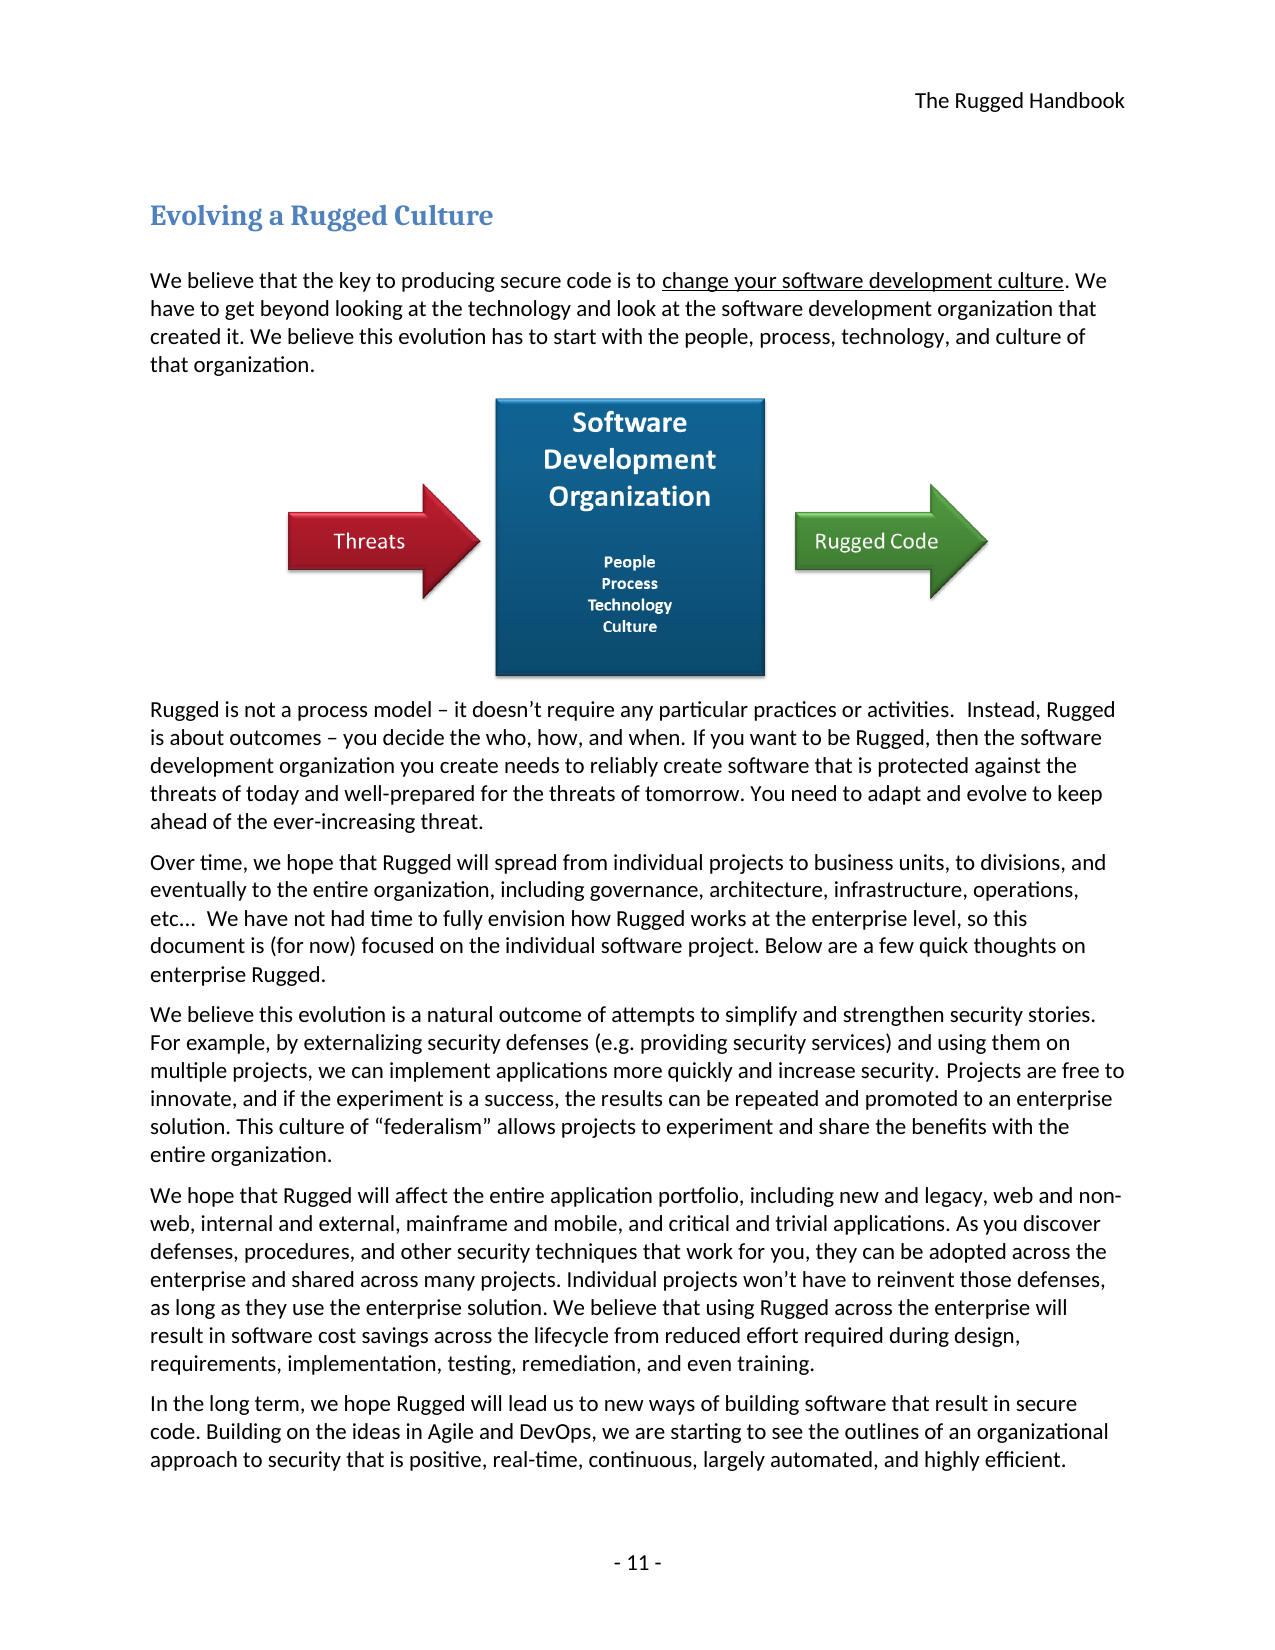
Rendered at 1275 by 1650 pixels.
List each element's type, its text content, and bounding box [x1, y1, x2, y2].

text We believe this evolution is a natural outcome of attempts to simplify and strengthen security stories. For example, by externalizing security defenses (e.g. providing security services) and using them on multiple projects, we can implement applications more quickly and increase security. Projects are free to innovate, and if the experiment is a success, the results can be repeated and promoted to an enterprise solution. This culture of “federalism” allows projects to experiment and share the benefits with the entire organization. [150, 1000, 1125, 1168]
text Rugged is not a process model – it doesn’t require any particular practices or activities. Instead, Rugged is about outcomes – you decide the who, how, and when. If you want to be Rugged, then the software development organization you create needs to reliably create software that is protected against the threats of today and well-prepared for the threats of tomorrow. You need to adapt and evolve to keep ahead of the ever-increasing threat. [150, 695, 1125, 835]
picture [282, 390, 993, 683]
text We believe that the key to producing secure code is to change your software development culture. We have to get beyond looking at the technology and look at the software development organization that created it. We believe this evolution has to start with the people, process, technology, and culture of that organization. [150, 266, 1125, 378]
text Over time, we hope that Rugged will spread from individual projects to business units, to divisions, and eventually to the entire organization, including governance, architecture, infrastructure, operations, etc... We have not had time to fully envision how Rugged works at the enterprise level, so this document is (for now) focused on the individual software project. Below are a few quick thoughts on enterprise Rugged. [150, 848, 1125, 988]
subtitle Evolving a Rugged Culture [150, 199, 1125, 232]
text In the long term, we hope Rugged will lead us to new ways of building software that result in secure code. Building on the ideas in Agile and DevOps, we are starting to see the outlines of an organizational approach to security that is positive, real-time, continuous, largely automated, and highly efficient. [150, 1389, 1125, 1473]
text We hope that Rugged will affect the entire application portfolio, including new and legacy, web and non-web, internal and external, mainframe and mobile, and critical and trivial applications. As you discover defenses, procedures, and other security techniques that work for you, they can be adopted across the enterprise and shared across many projects. Individual projects won’t have to reinvent those defenses, as long as they use the enterprise solution. We believe that using Rugged across the enterprise will result in software cost savings across the lifecycle from reduced effort required during design, requirements, implementation, testing, remediation, and even training. [150, 1181, 1125, 1377]
